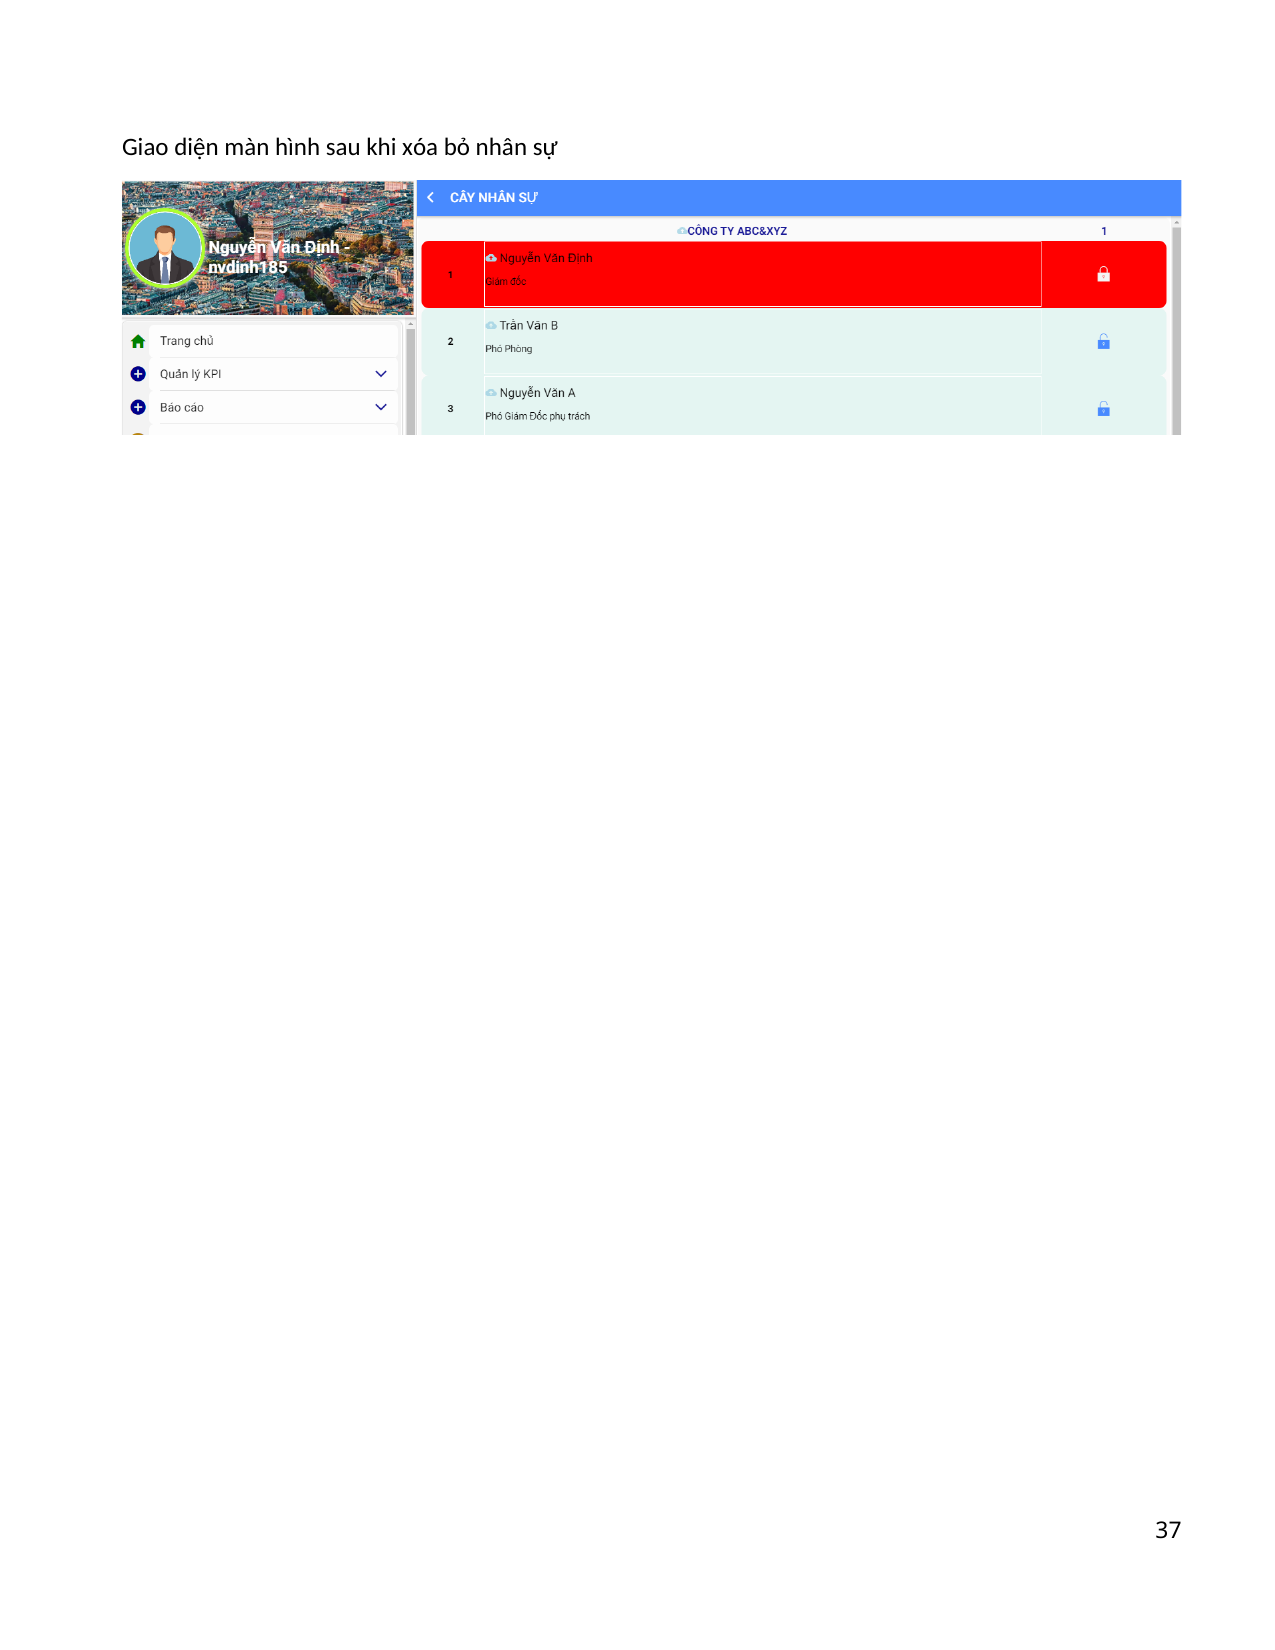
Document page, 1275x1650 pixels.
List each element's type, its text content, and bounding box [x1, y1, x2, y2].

text Giao diện màn hình sau khi xóa bỏ nhân sự [122, 131, 1181, 162]
picture [121, 180, 1182, 435]
